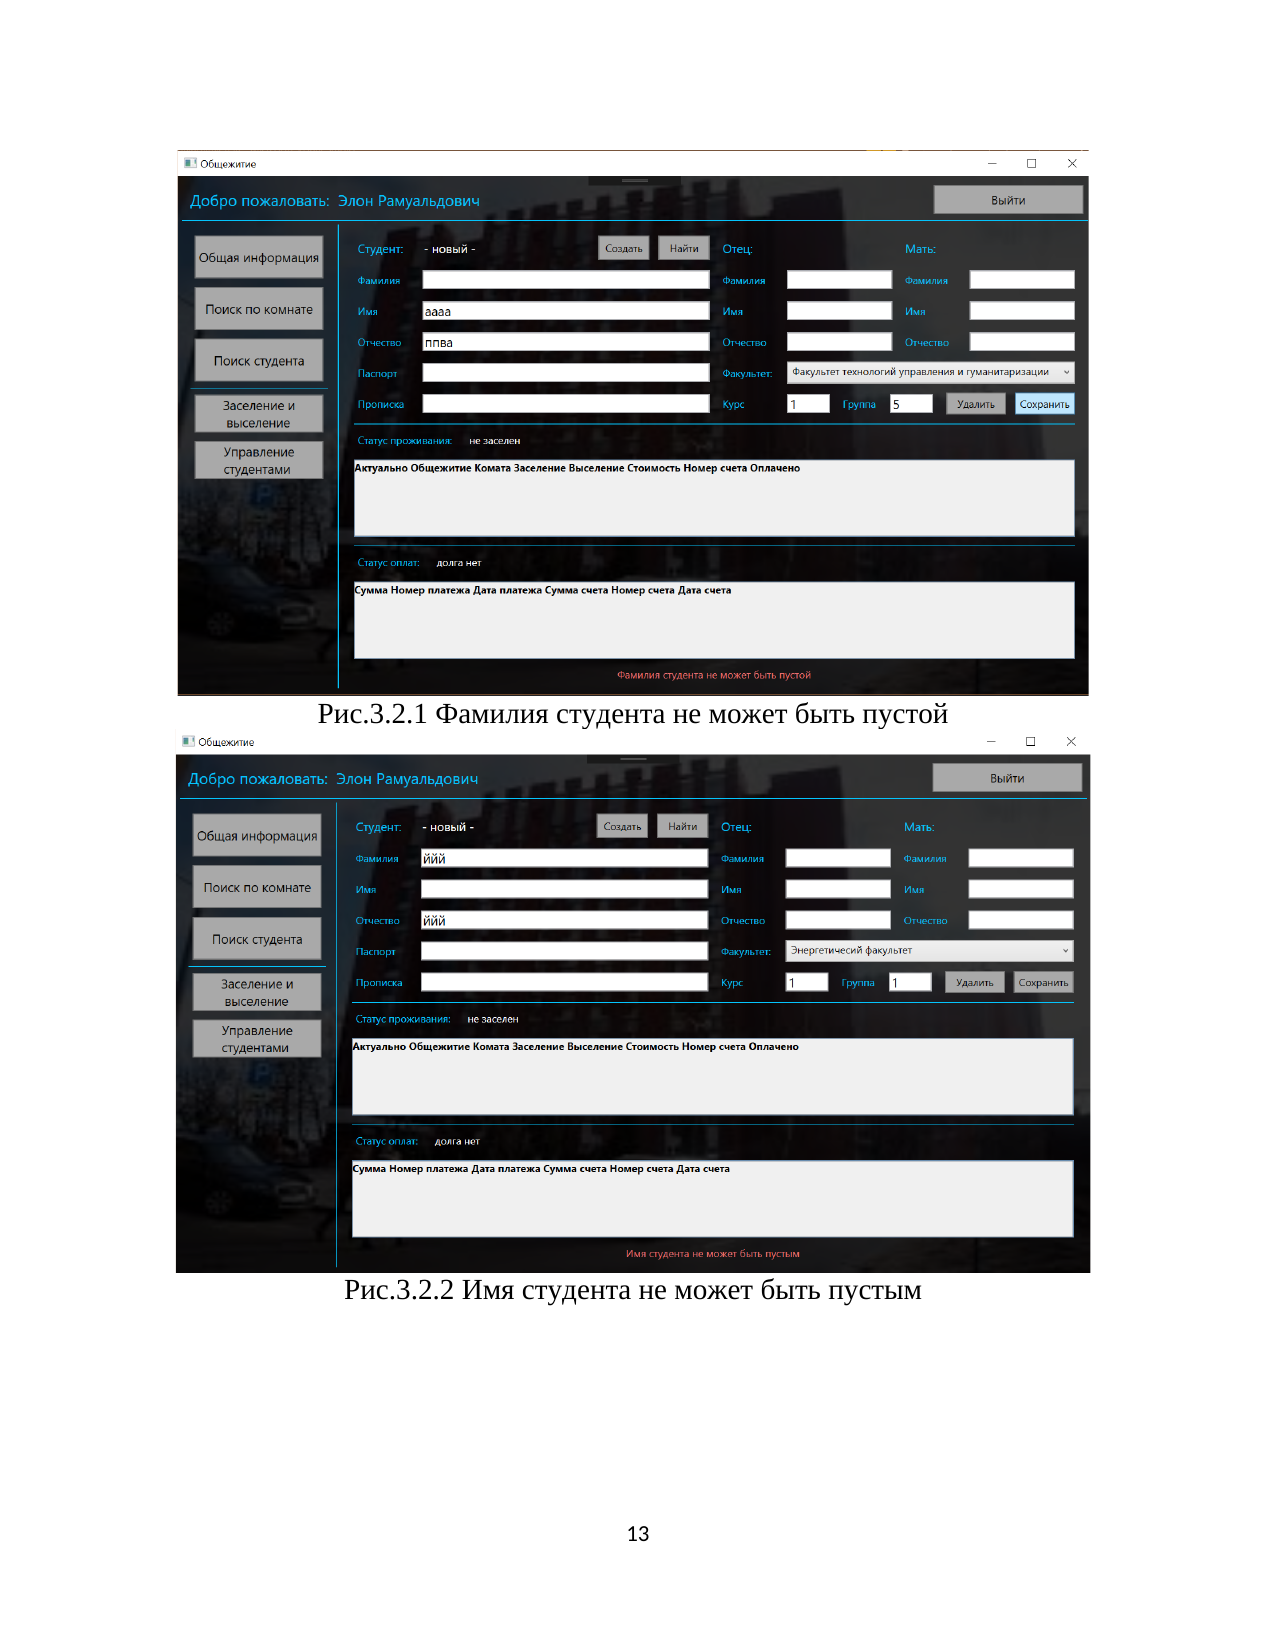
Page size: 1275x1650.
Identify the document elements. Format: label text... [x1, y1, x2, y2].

picture [175, 729, 1091, 1273]
picture [177, 150, 1089, 696]
text Рис.3.2.2 Имя студента не может быть пустым [150, 1272, 1116, 1306]
text Рис.3.2.1 Фамилия студента не может быть пустой [150, 696, 1116, 729]
